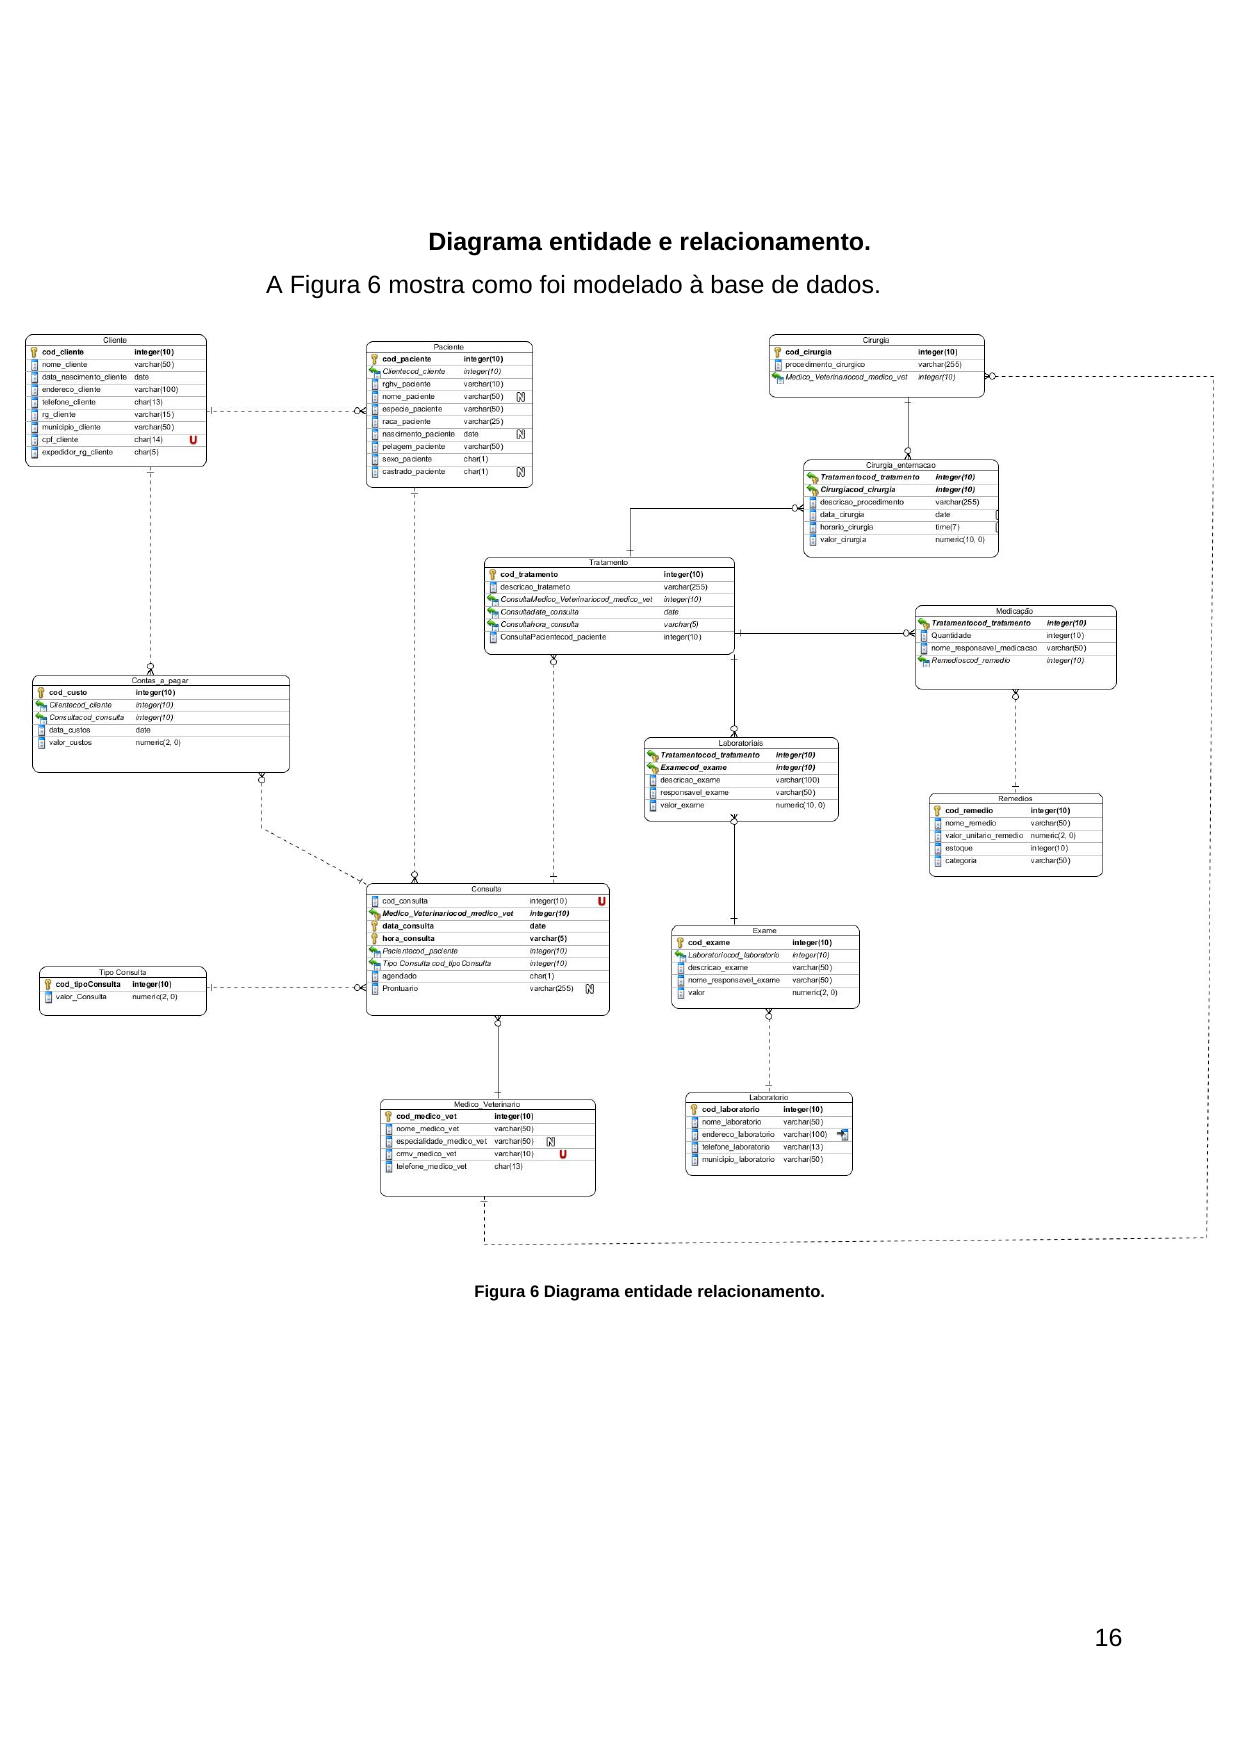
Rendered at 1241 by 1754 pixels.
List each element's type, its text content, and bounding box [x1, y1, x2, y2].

picture [25, 334, 1215, 1247]
text A Figura 5 mostra como foi modelado à base de dados. [177, 270, 1122, 299]
text Figura 6 Diagrama entidade relacionamento. [177, 1282, 1122, 1301]
subtitle Diagrama entidade e relacionamento. [177, 227, 1122, 256]
